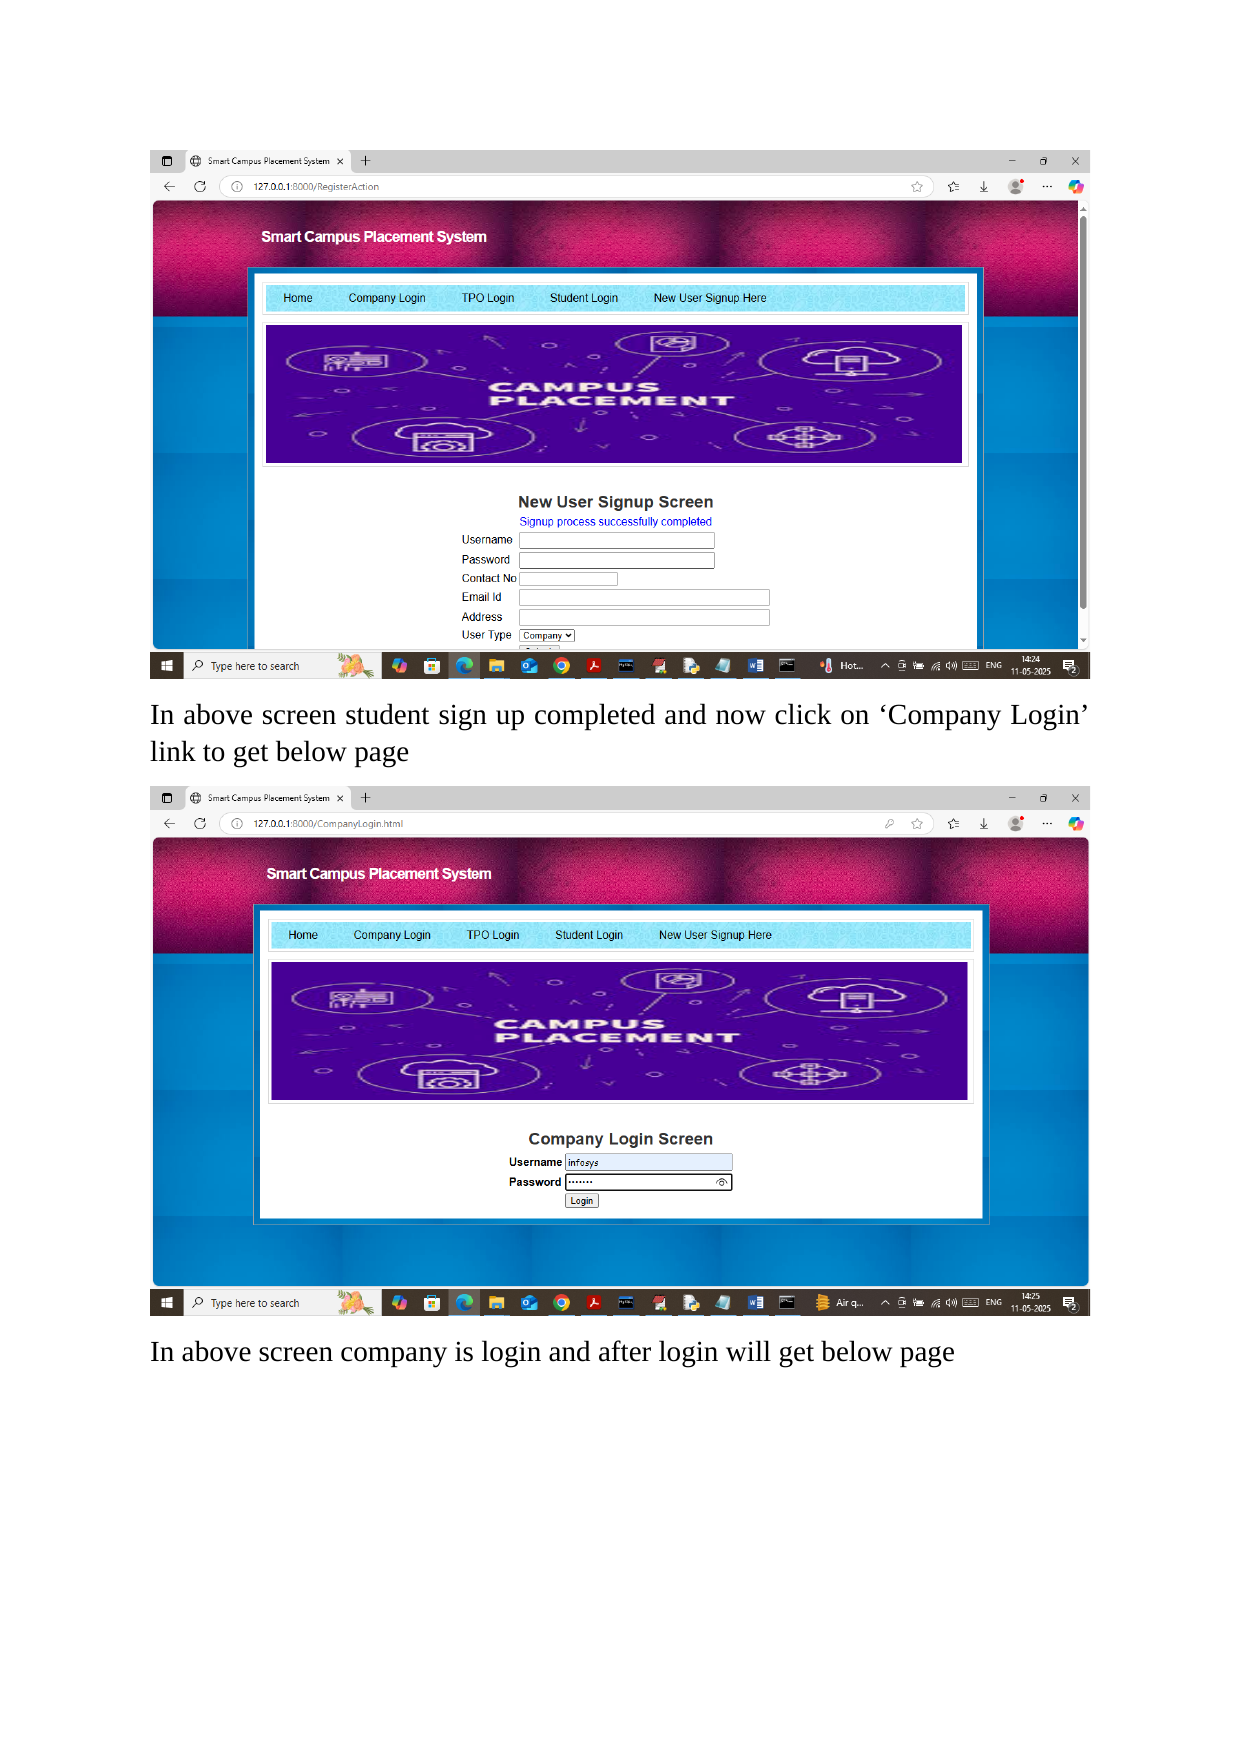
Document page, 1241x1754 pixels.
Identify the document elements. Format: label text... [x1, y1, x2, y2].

picture [150, 786, 1091, 1316]
picture [150, 150, 1091, 679]
text In above screen student sign up completed and now click on ‘Company Login’ link to get below page [150, 697, 1090, 767]
text In above screen company is login and after login will get below page [150, 1334, 1090, 1367]
